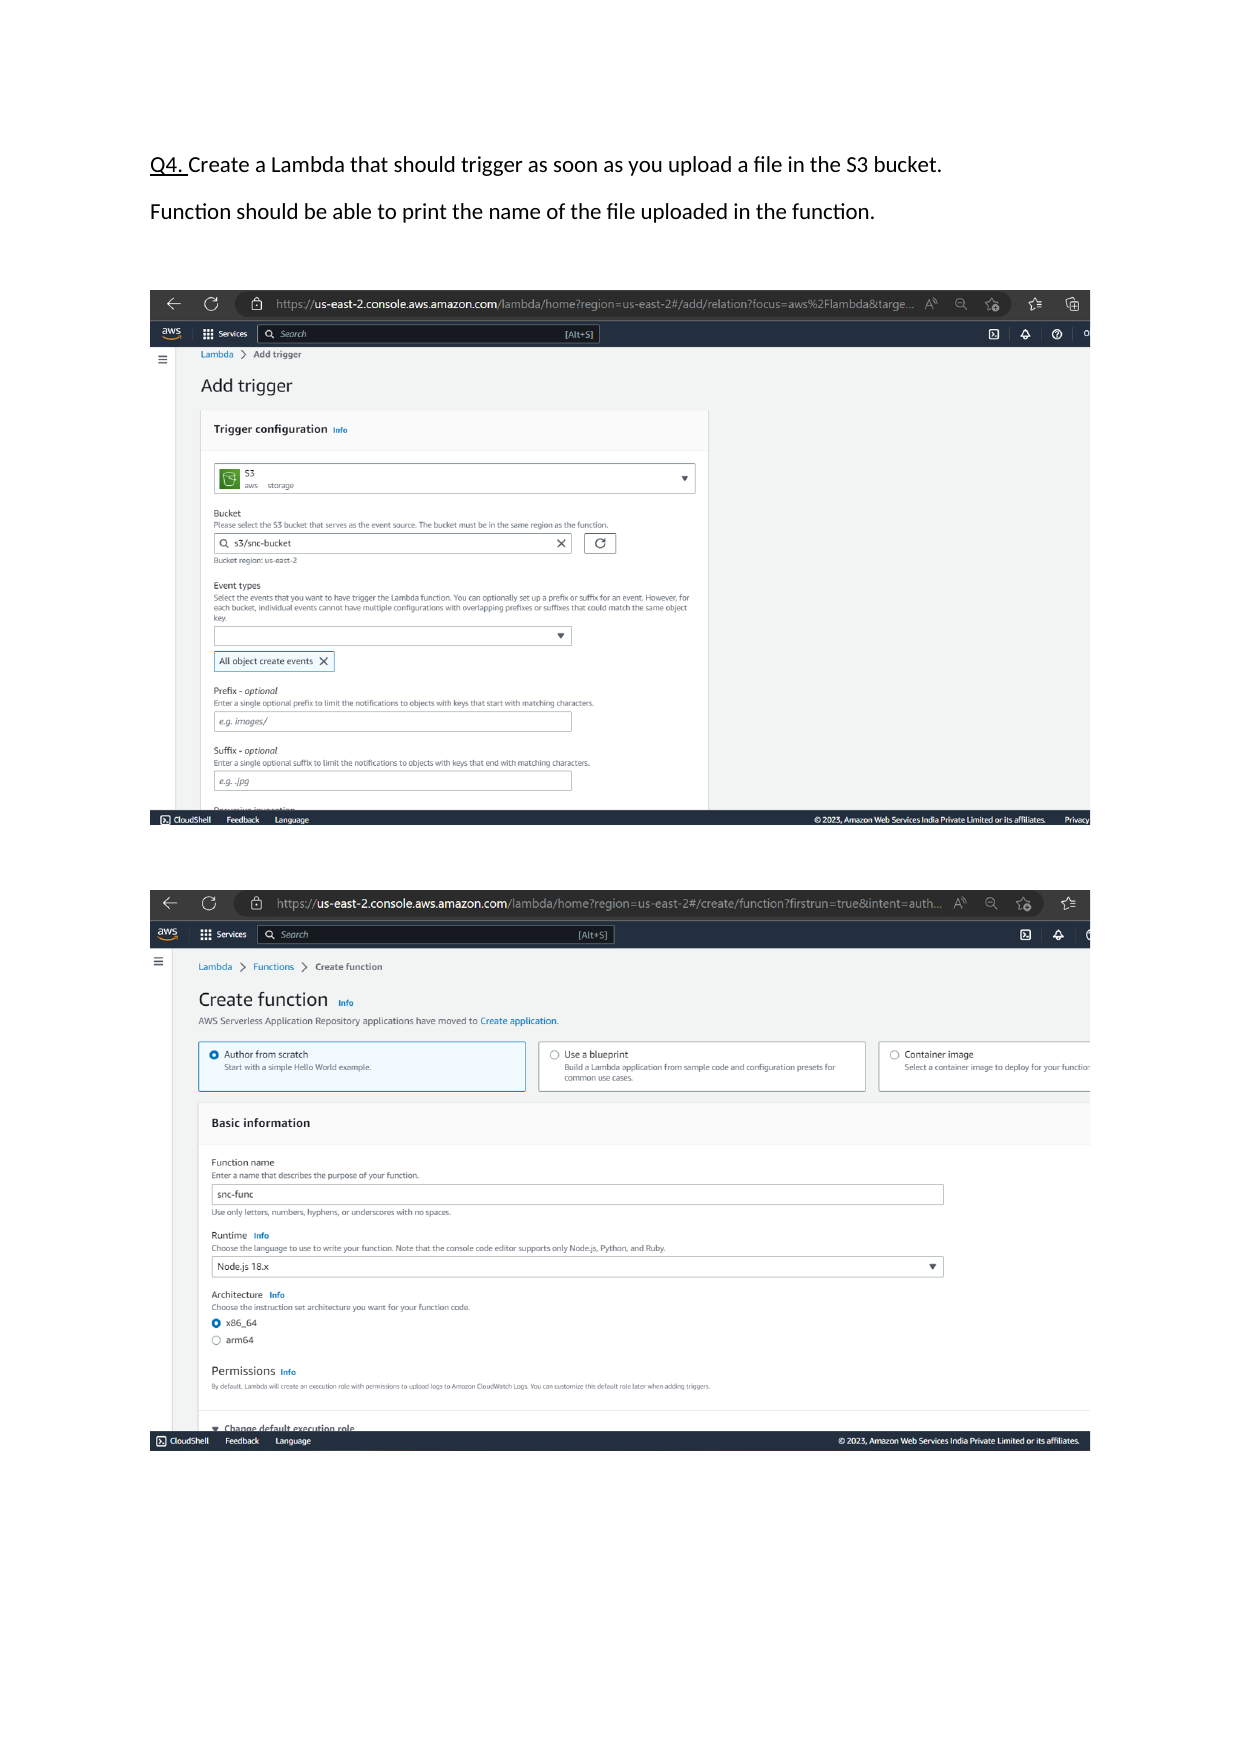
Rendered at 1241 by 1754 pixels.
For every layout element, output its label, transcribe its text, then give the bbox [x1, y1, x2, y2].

text Q4. Create a Lambda that should trigger as soon as you upload a file in the S3 bucket. [150, 150, 1090, 178]
text Function should be able to print the name of the file uploaded in the function. [150, 197, 1090, 225]
picture [150, 290, 1091, 825]
picture [150, 890, 1091, 1451]
